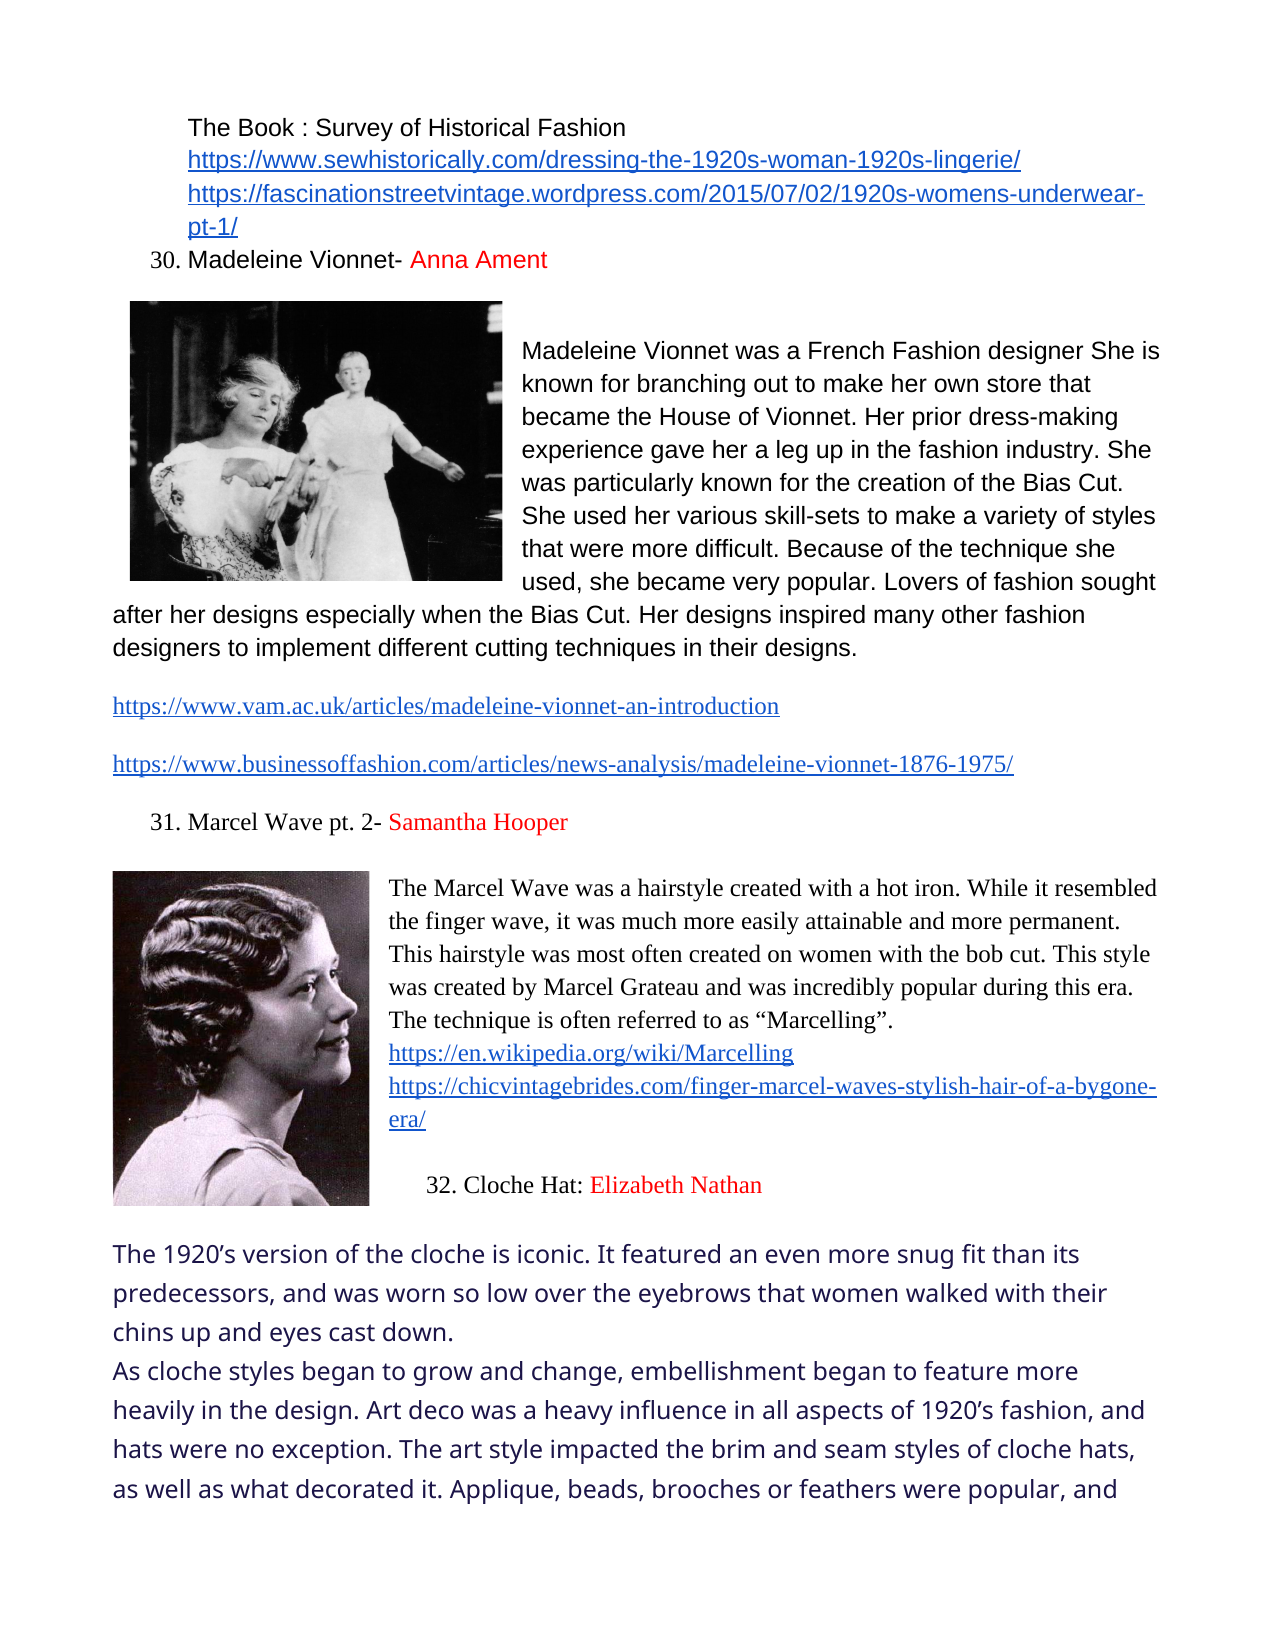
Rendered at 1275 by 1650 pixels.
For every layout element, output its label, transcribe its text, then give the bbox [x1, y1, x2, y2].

text The Book : Survey of Historical Fashion [187, 112, 1162, 141]
text https://fascinationstreetvintage.wordpress.com/2015/07/02/1920s-womens-underwear-pt-1/ [187, 178, 1162, 240]
text https://www.sewhistorically.com/dressing-the-1920s-woman-1920s-lingerie/ [187, 146, 1162, 174]
picture [112, 871, 370, 1206]
text https://en.wikipedia.org/wiki/Marcelling [370, 1038, 1162, 1067]
text The Marcel Wave was a hairstyle created with a hot iron. While it resembled the finger wave, it was much more easily attainable and more permanent. This hairstyle was most often created on women with the bob cut. This style was created by Marcel Grateau and was incredibly popular during this era. The technique is often referred to as “Marcelling”. [370, 873, 1162, 1034]
text https://www.vam.ac.uk/articles/madeleine-vionnet-an-introduction [112, 691, 1162, 720]
list Marcel Wave pt. 2- Samantha Hooper [150, 807, 1162, 836]
list Madeleine Vionnet- Anna Ament [150, 244, 1162, 273]
picture [129, 301, 503, 581]
text The 1920’s version of the cloche is iconic. It featured an even more snug fit than its predecessors, and was worn so low over the eyebrows that women walked with their chins up and eyes cast down. [112, 1236, 1162, 1349]
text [112, 1354, 1162, 1505]
text https://www.businessoffashion.com/articles/news-analysis/madeleine-vionnet-1876-1975/ [112, 749, 1162, 778]
text https://chicvintagebrides.com/finger-marcel-waves-stylish-hair-of-a-bygone-era/ [370, 1071, 1162, 1133]
list Cloche Hat: Elizabeth Nathan [370, 1170, 1162, 1199]
